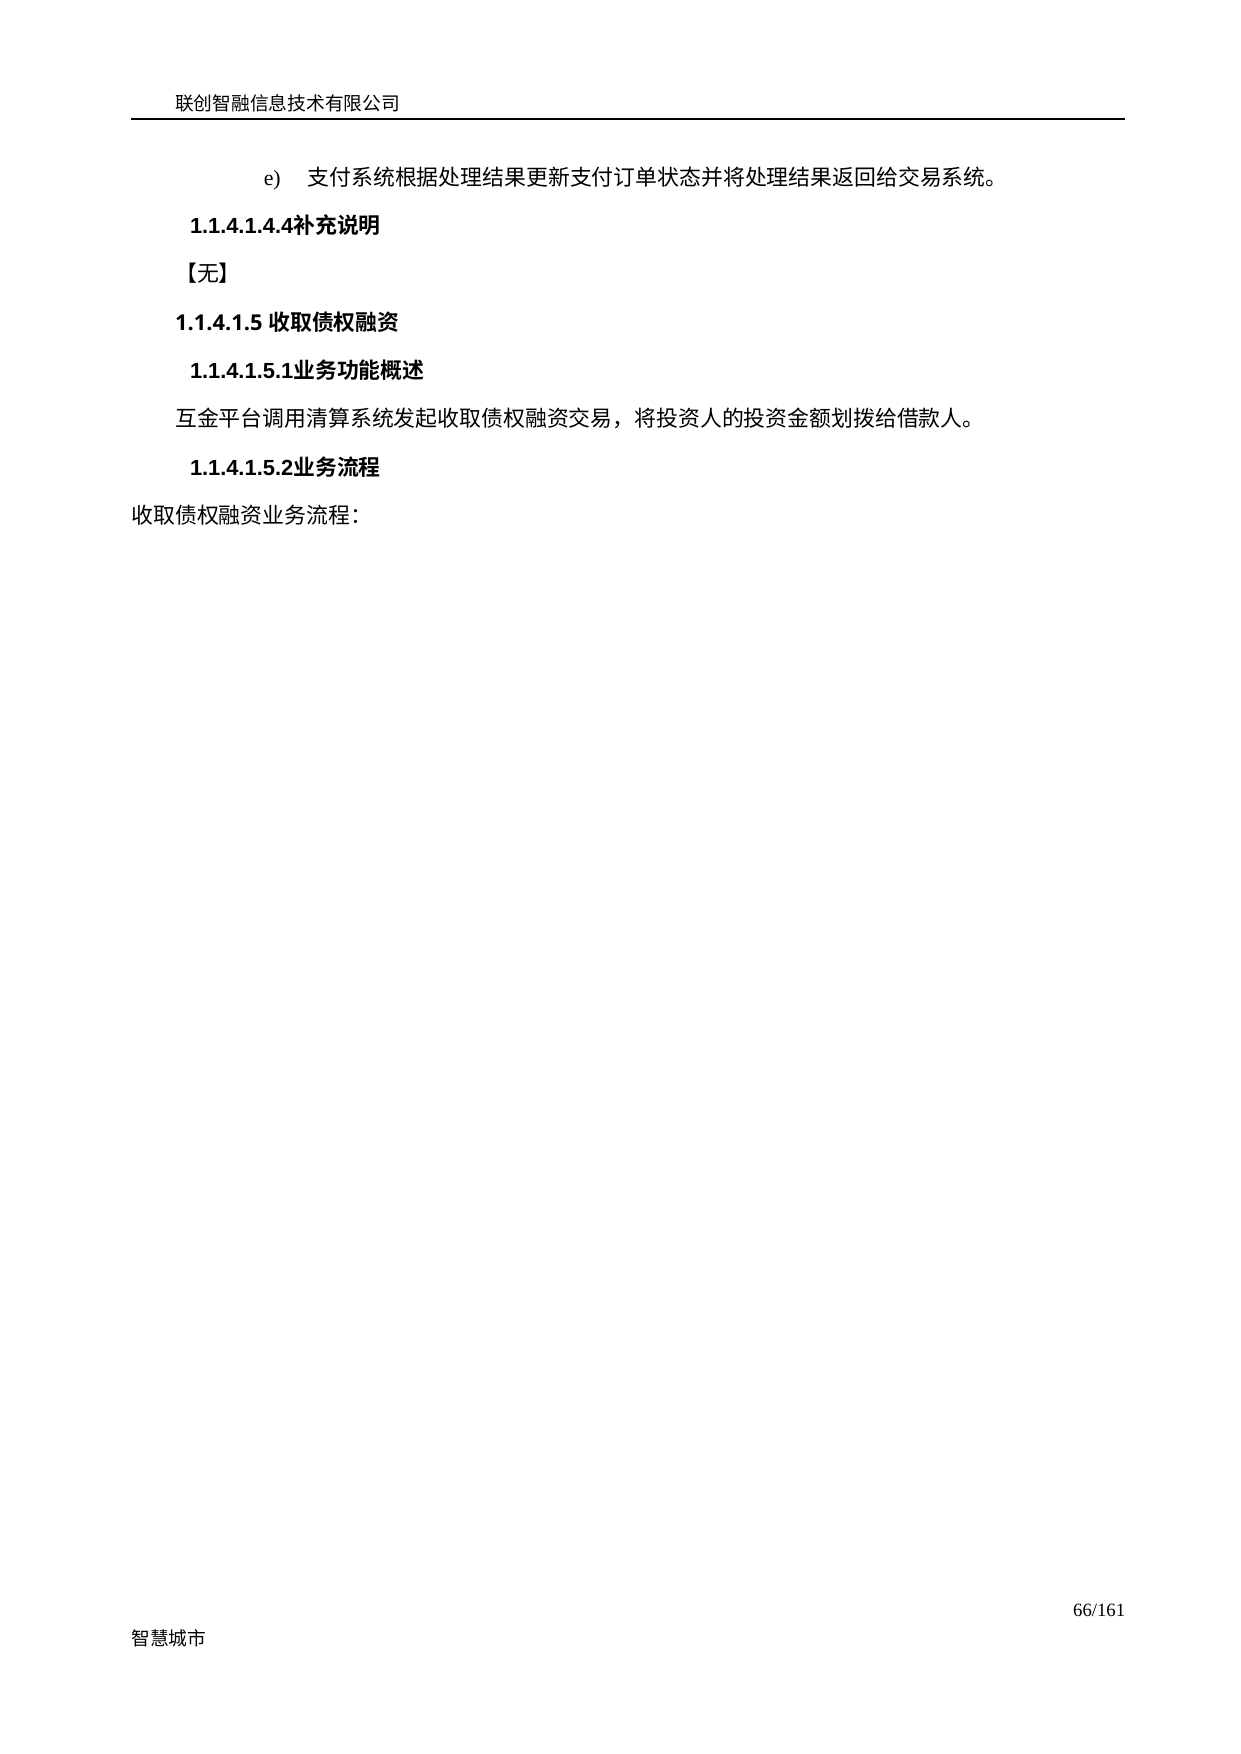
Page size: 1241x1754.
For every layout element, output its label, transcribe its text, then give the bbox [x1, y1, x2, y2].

subtitle 补充说明 [146, 207, 1103, 240]
subtitle 业务功能概述 [146, 352, 1103, 385]
text 收取债权融资业务流程： [131, 497, 1125, 530]
text 互金平台调用清算系统发起收取债权融资交易，将投资人的投资金额划拨给借款人。 [131, 401, 1125, 433]
list 支付系统根据处理结果更新支付订单状态并将处理结果返回给交易系统。 [263, 159, 1125, 192]
subtitle 业务流程 [146, 449, 1103, 482]
subtitle 收取债权融资 [131, 304, 1125, 337]
text 【无】 [131, 256, 1125, 288]
